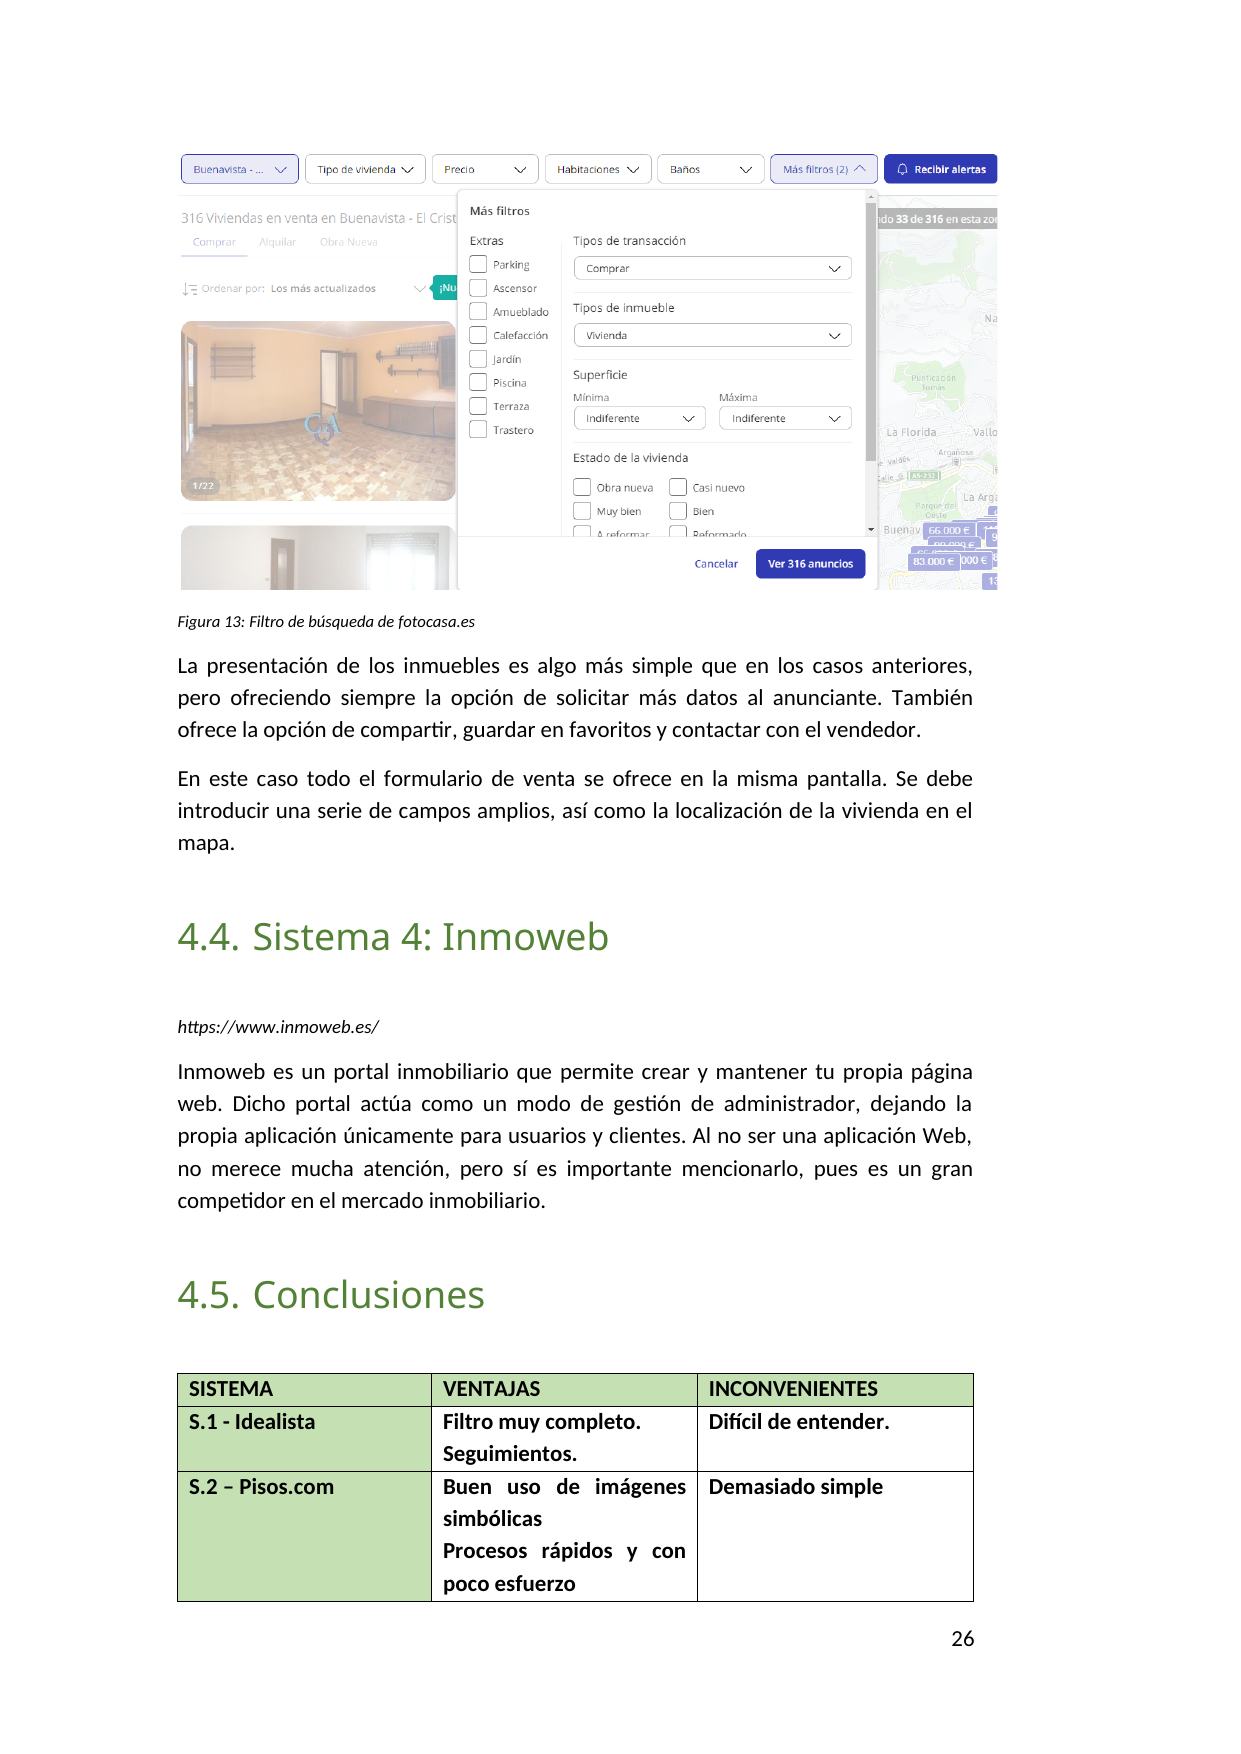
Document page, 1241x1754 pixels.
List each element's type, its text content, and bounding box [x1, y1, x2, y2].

subtitle Sistema 4: Inmoweb [177, 911, 974, 962]
table_header INCONVENIENTES [698, 1374, 973, 1406]
subtitle Conclusiones [177, 1268, 974, 1319]
table_header SISTEMA [178, 1374, 431, 1406]
text La presentación de los inmuebles es algo más simple que en los casos anteriores, pero ofreciendo siempre la opción de solicitar más datos al anunciante. También ofrece la opción de compartir, guardar en favoritos y contactar con el vendedor. [177, 651, 974, 743]
table_cell Difícil de entender. [698, 1407, 973, 1471]
table_cell Buen uso de imágenes simbólicas Procesos rápidos y con poco esfuerzo [432, 1472, 697, 1601]
table_cell Filtro muy completo. Seguimientos. [432, 1407, 697, 1471]
text Inmoweb es un portal inmobiliario que permite crear y mantener tu propia página web. Dicho portal actúa como un modo de gestión de administrador, dejando la propia aplicación únicamente para usuarios y clientes. Al no ser una aplicación Web, no merece mucha atención, pero sí es importante mencionarlo, pues es un gran competidor en el mercado inmobiliario. [177, 1057, 974, 1214]
table_cell S.2 – Pisos.com [178, 1472, 431, 1601]
text https://www.inmoweb.es/ [177, 1016, 974, 1039]
table_header VENTAJAS [432, 1374, 697, 1406]
table_cell Demasiado simple [698, 1472, 973, 1601]
text Figura 13: Filtro de búsqueda de fotocasa.es [177, 611, 974, 631]
table_cell S.1 - Idealista [178, 1407, 431, 1471]
text En este caso todo el formulario de venta se ofrece en la misma pantalla. Se debe introducir una serie de campos amplios, así como la localización de la vivienda en el mapa. [177, 764, 974, 856]
picture [177, 147, 998, 590]
